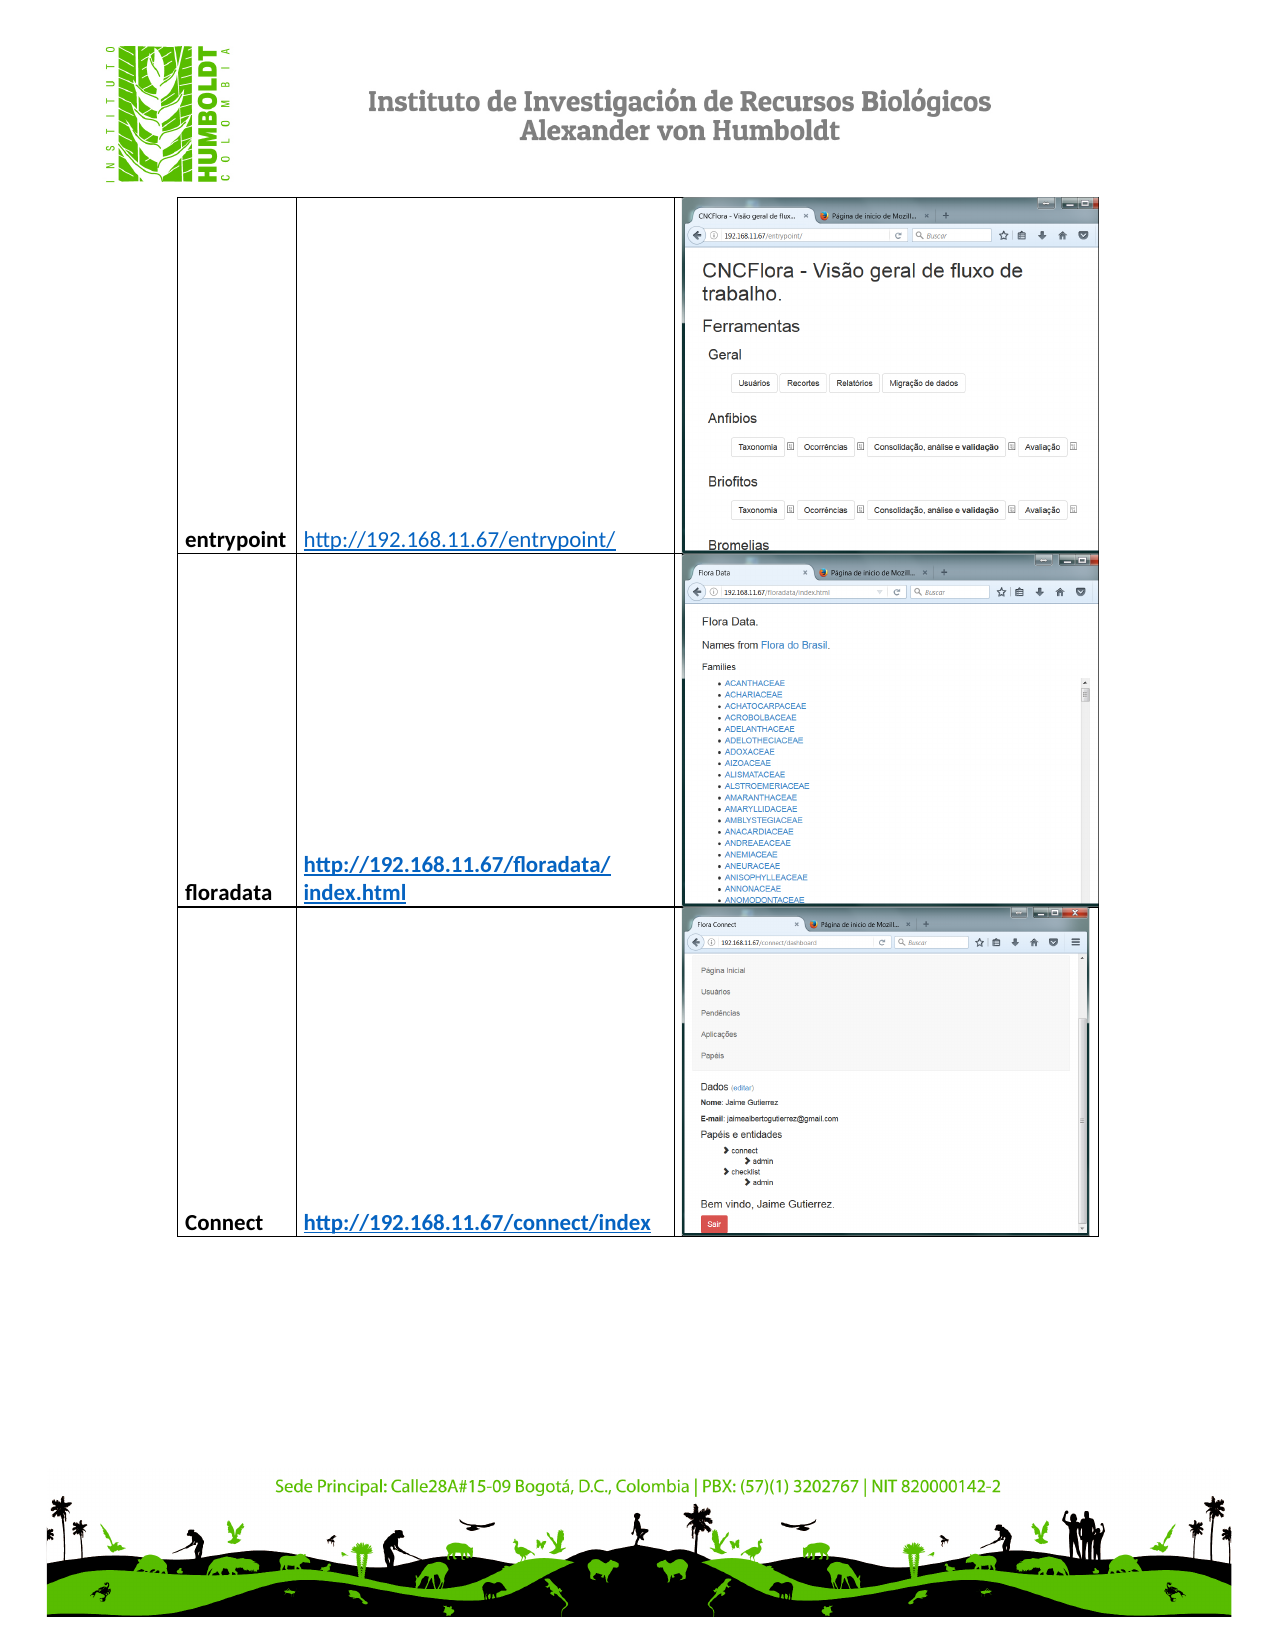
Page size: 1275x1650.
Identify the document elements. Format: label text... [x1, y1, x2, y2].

picture [60, 46, 1125, 1236]
table_cell [1090, 908, 1098, 1236]
table_cell http://192.168.11.67/connect/index [297, 908, 674, 1236]
table_cell [675, 554, 681, 906]
table_cell floradata [178, 554, 296, 906]
table_cell [675, 908, 681, 1236]
picture [46, 1468, 1232, 1617]
table_cell [675, 198, 681, 553]
table_cell http://192.168.11.67/floradata/index.html [297, 554, 674, 906]
table_cell entrypoint [178, 198, 296, 553]
table_cell Connect [178, 908, 296, 1236]
table_cell http://192.168.11.67/entrypoint/ [297, 198, 674, 553]
